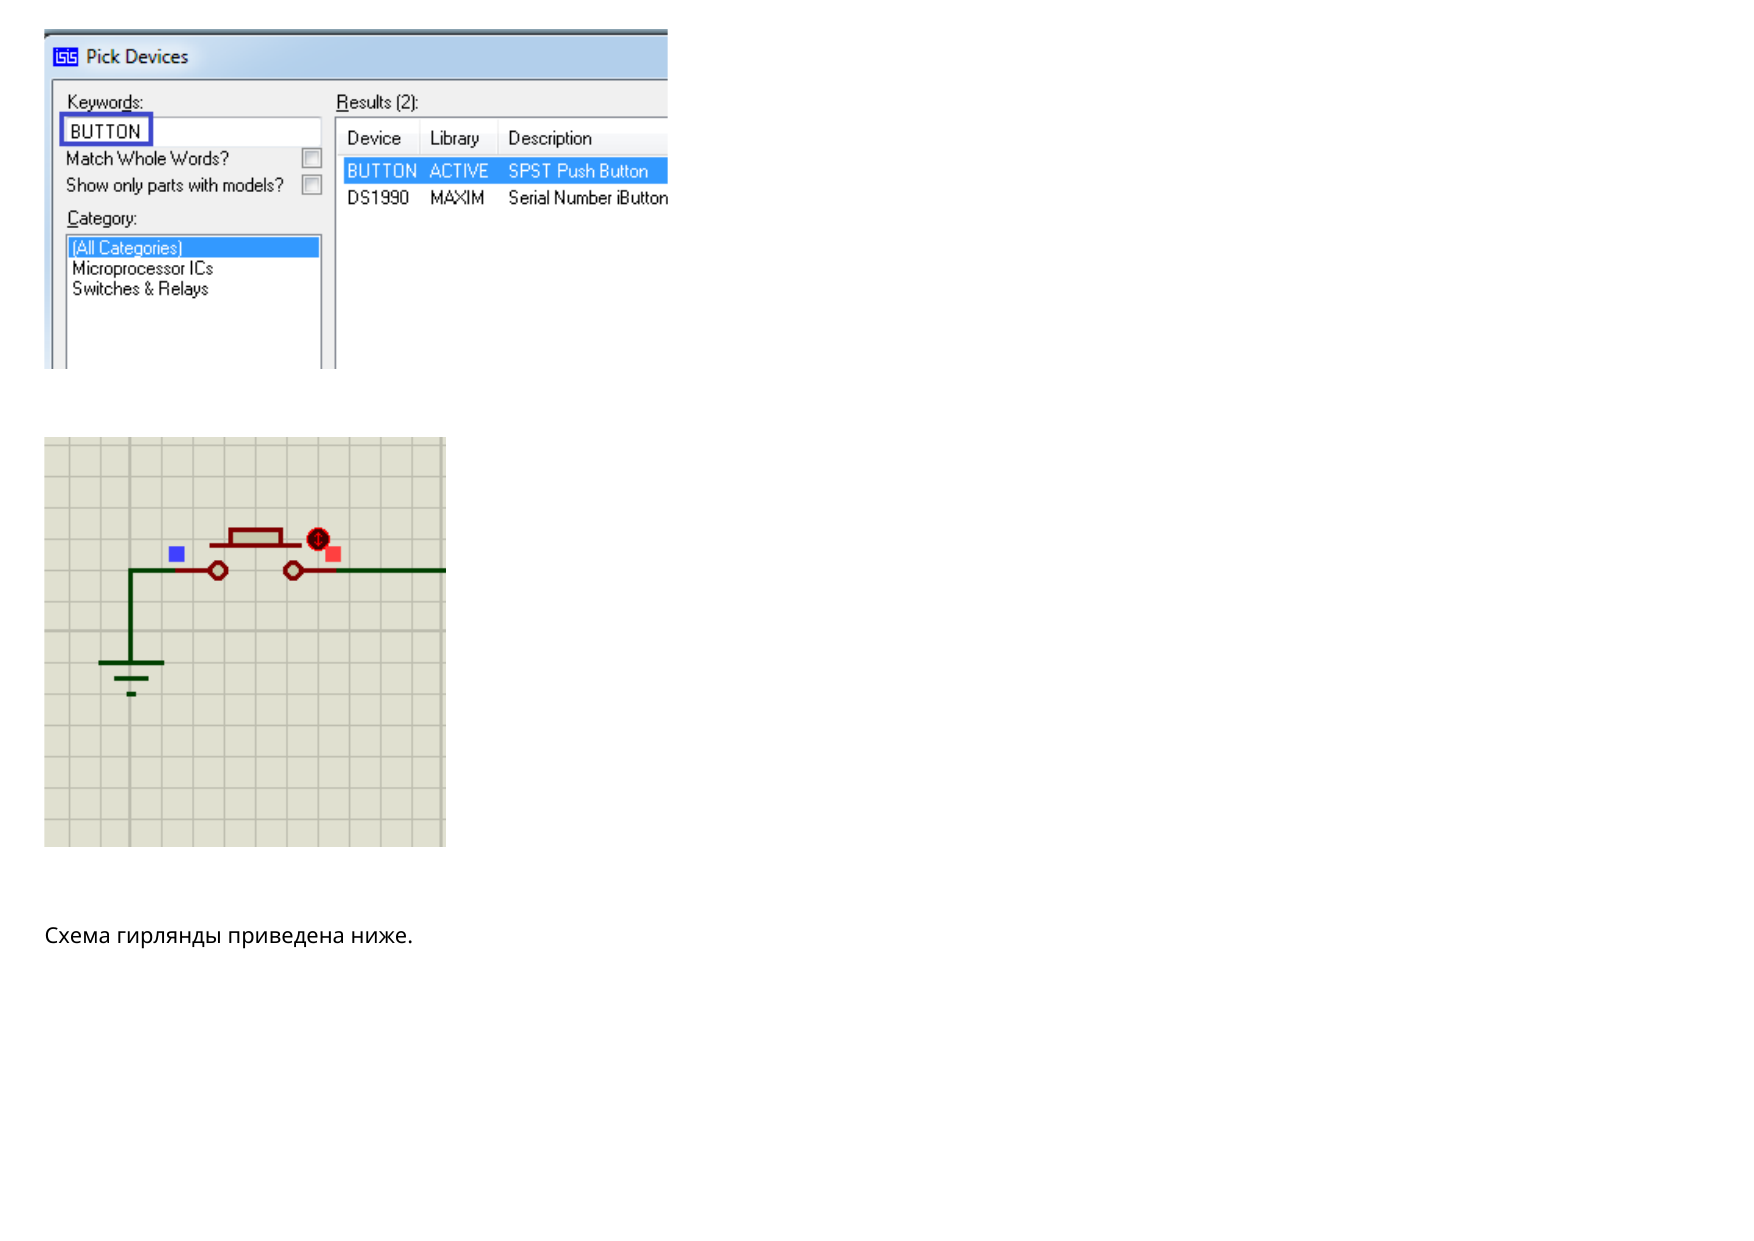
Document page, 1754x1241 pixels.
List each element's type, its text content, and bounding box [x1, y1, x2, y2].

picture [44, 437, 446, 847]
text Схема гирлянды приведена ниже. [44, 916, 1698, 950]
picture [44, 29, 668, 369]
